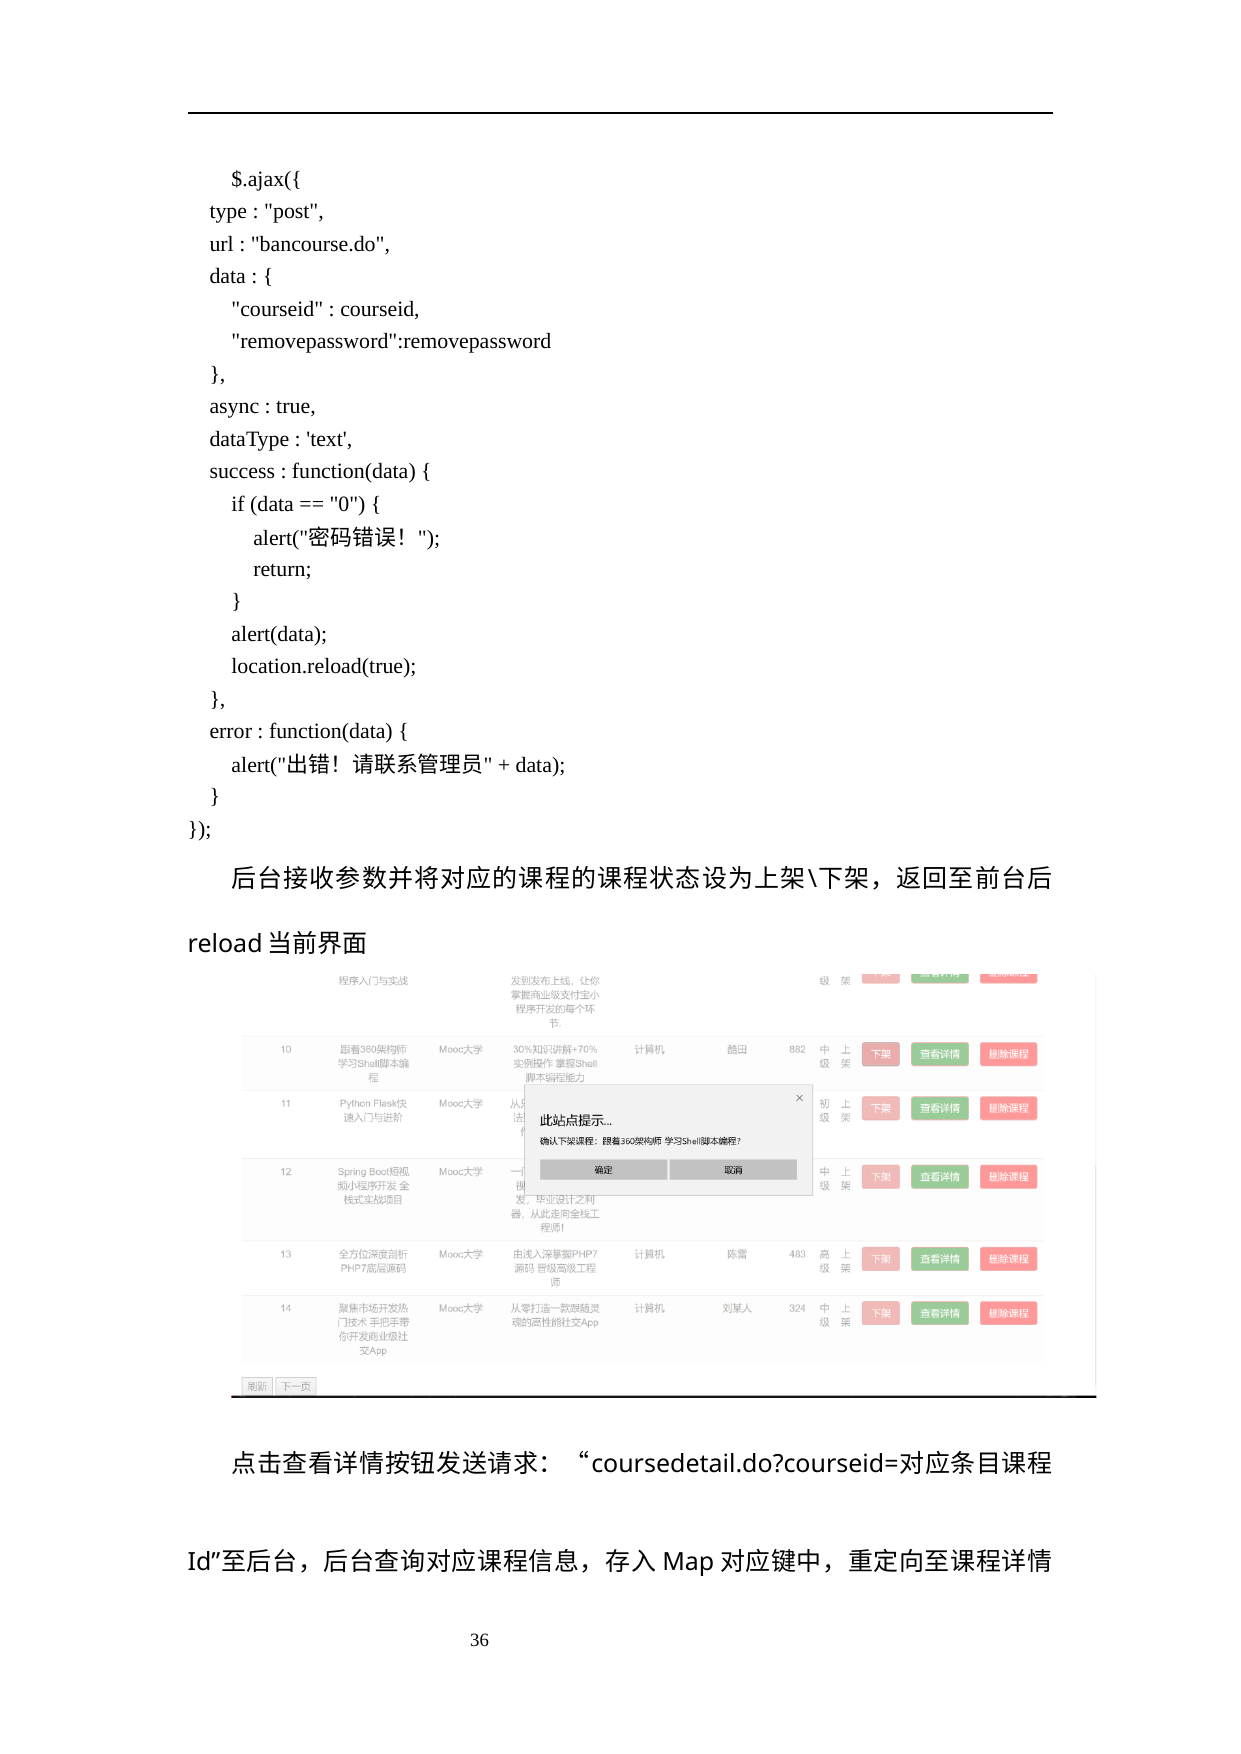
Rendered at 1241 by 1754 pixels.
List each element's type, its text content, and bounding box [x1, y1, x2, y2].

text 后台接收参数并将对应的课程的课程状态设为上架\下架，返回至前台后reload当前界面 [187, 844, 1053, 974]
picture [231, 974, 1097, 1398]
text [187, 1429, 1053, 1592]
text $.ajax({ type : "post", url : "bancourse.do", data : { "courseid" : courseid, "removepassword":removepassword }, async : true, dataType : 'text', success : function(data) { if (data == "0") { alert("密码错误！"); return; } alert(data); location.reload(true); }, error : function(data) { alert("出错！请联系管理员" + data); } }); [187, 162, 1053, 844]
